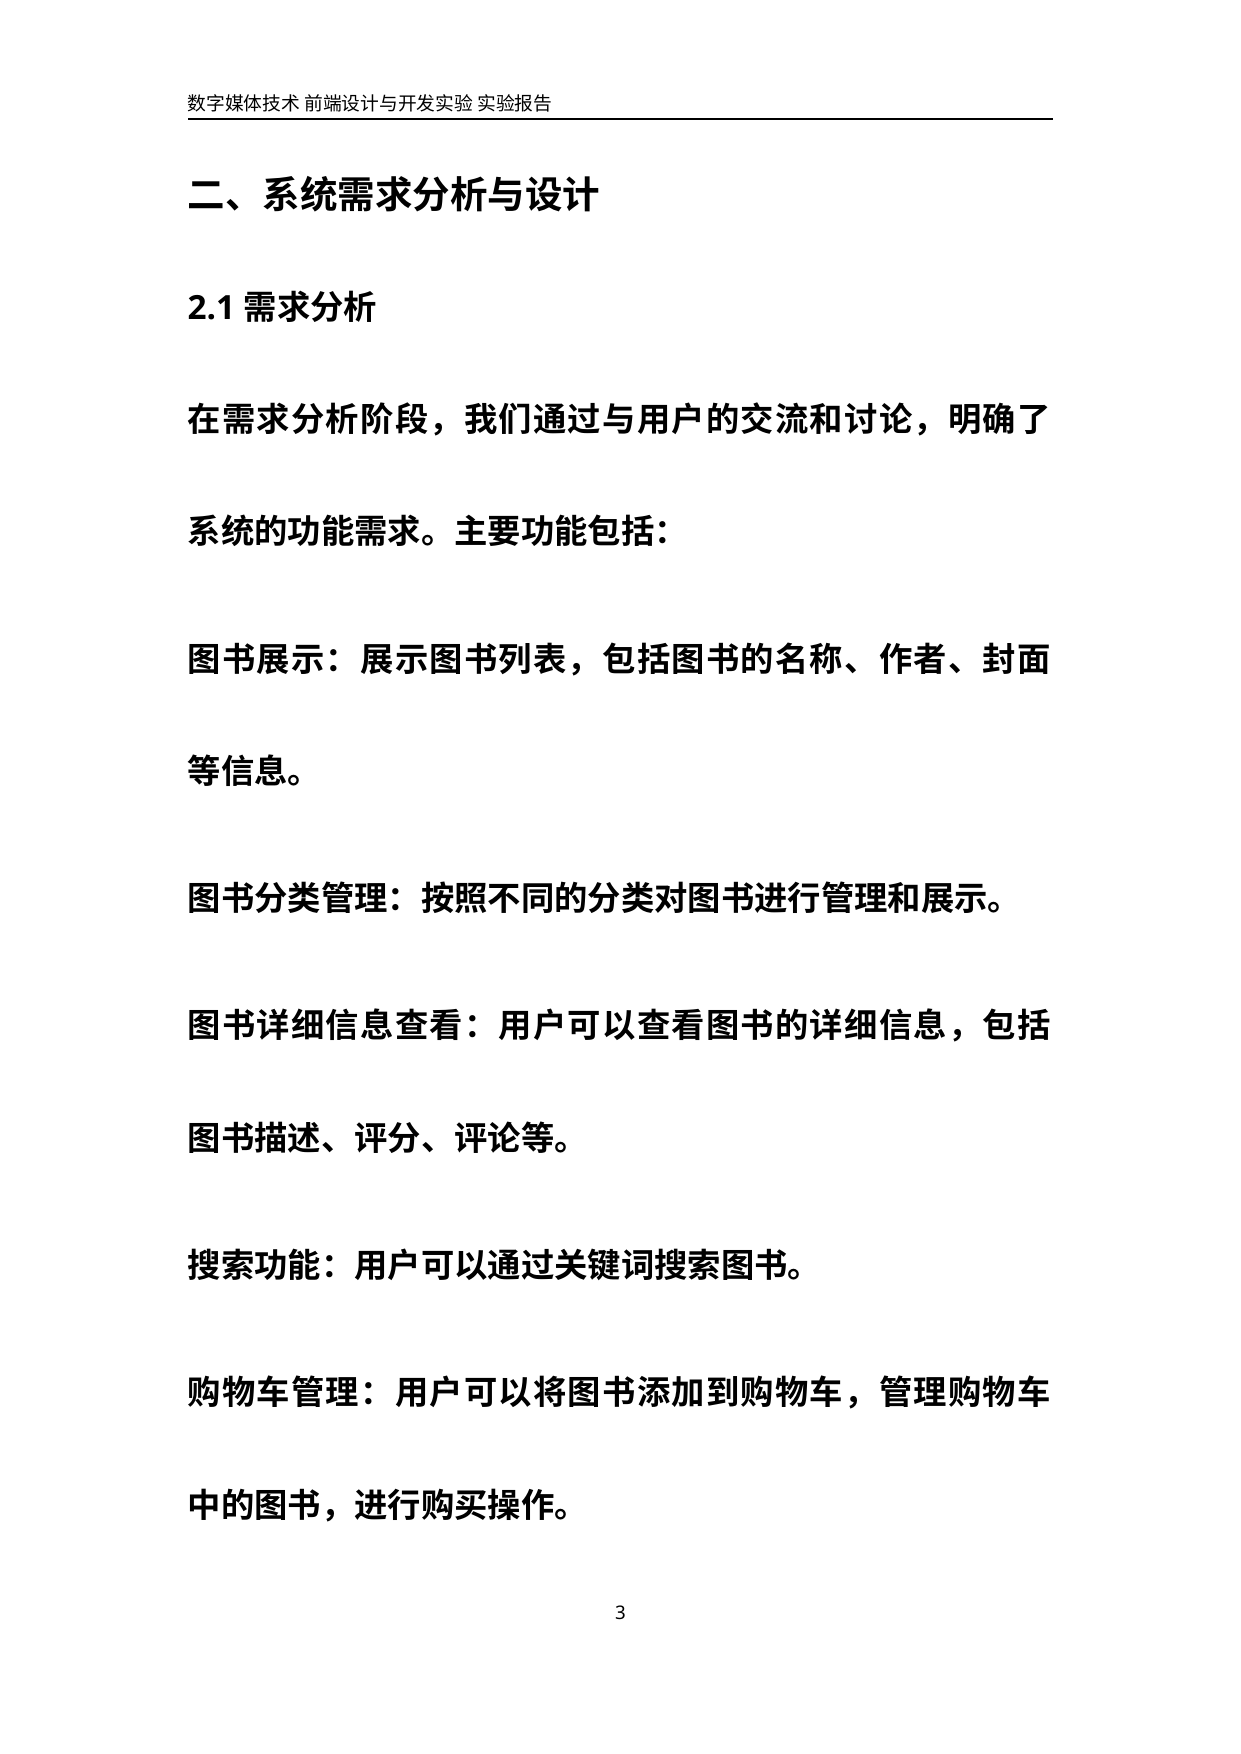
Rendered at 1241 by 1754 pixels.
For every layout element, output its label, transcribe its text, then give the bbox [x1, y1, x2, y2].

subtitle 图书详细信息查看：用户可以查看图书的详细信息，包括图书描述、评分、评论等。 [187, 991, 1053, 1168]
subtitle 图书展示：展示图书列表，包括图书的名称、作者、封面等信息。 [187, 624, 1053, 802]
subtitle 图书分类管理：按照不同的分类对图书进行管理和展示。 [187, 864, 1053, 929]
subtitle 二、系统需求分析与设计 2.1 需求分析 在需求分析阶段，我们通过与用户的交流和讨论，明确了系统的功能需求。主要功能包括： [187, 160, 1053, 562]
subtitle 搜索功能：用户可以通过关键词搜索图书。 [187, 1231, 1053, 1296]
subtitle 购物车管理：用户可以将图书添加到购物车，管理购物车中的图书，进行购买操作。 [187, 1358, 1053, 1535]
